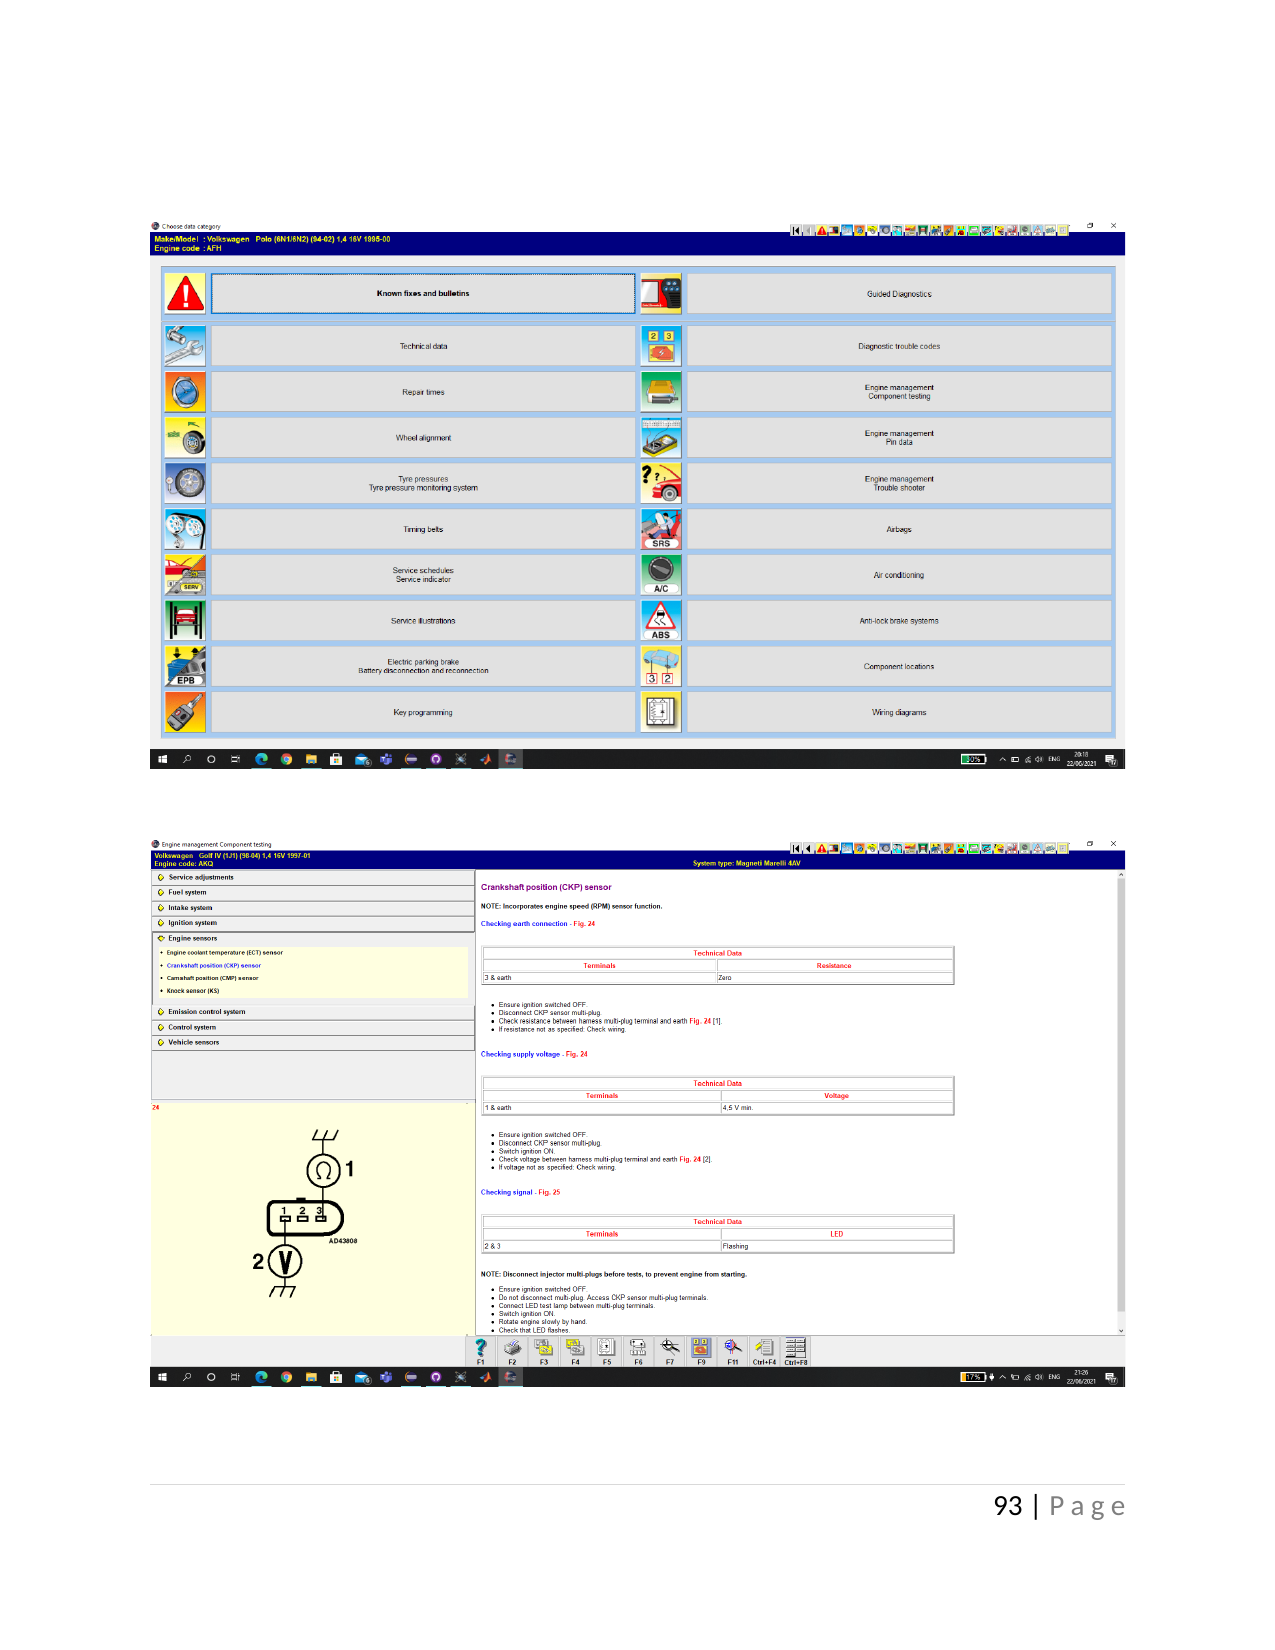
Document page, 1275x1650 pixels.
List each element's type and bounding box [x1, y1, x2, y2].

picture [150, 838, 1125, 1387]
picture [150, 220, 1125, 769]
